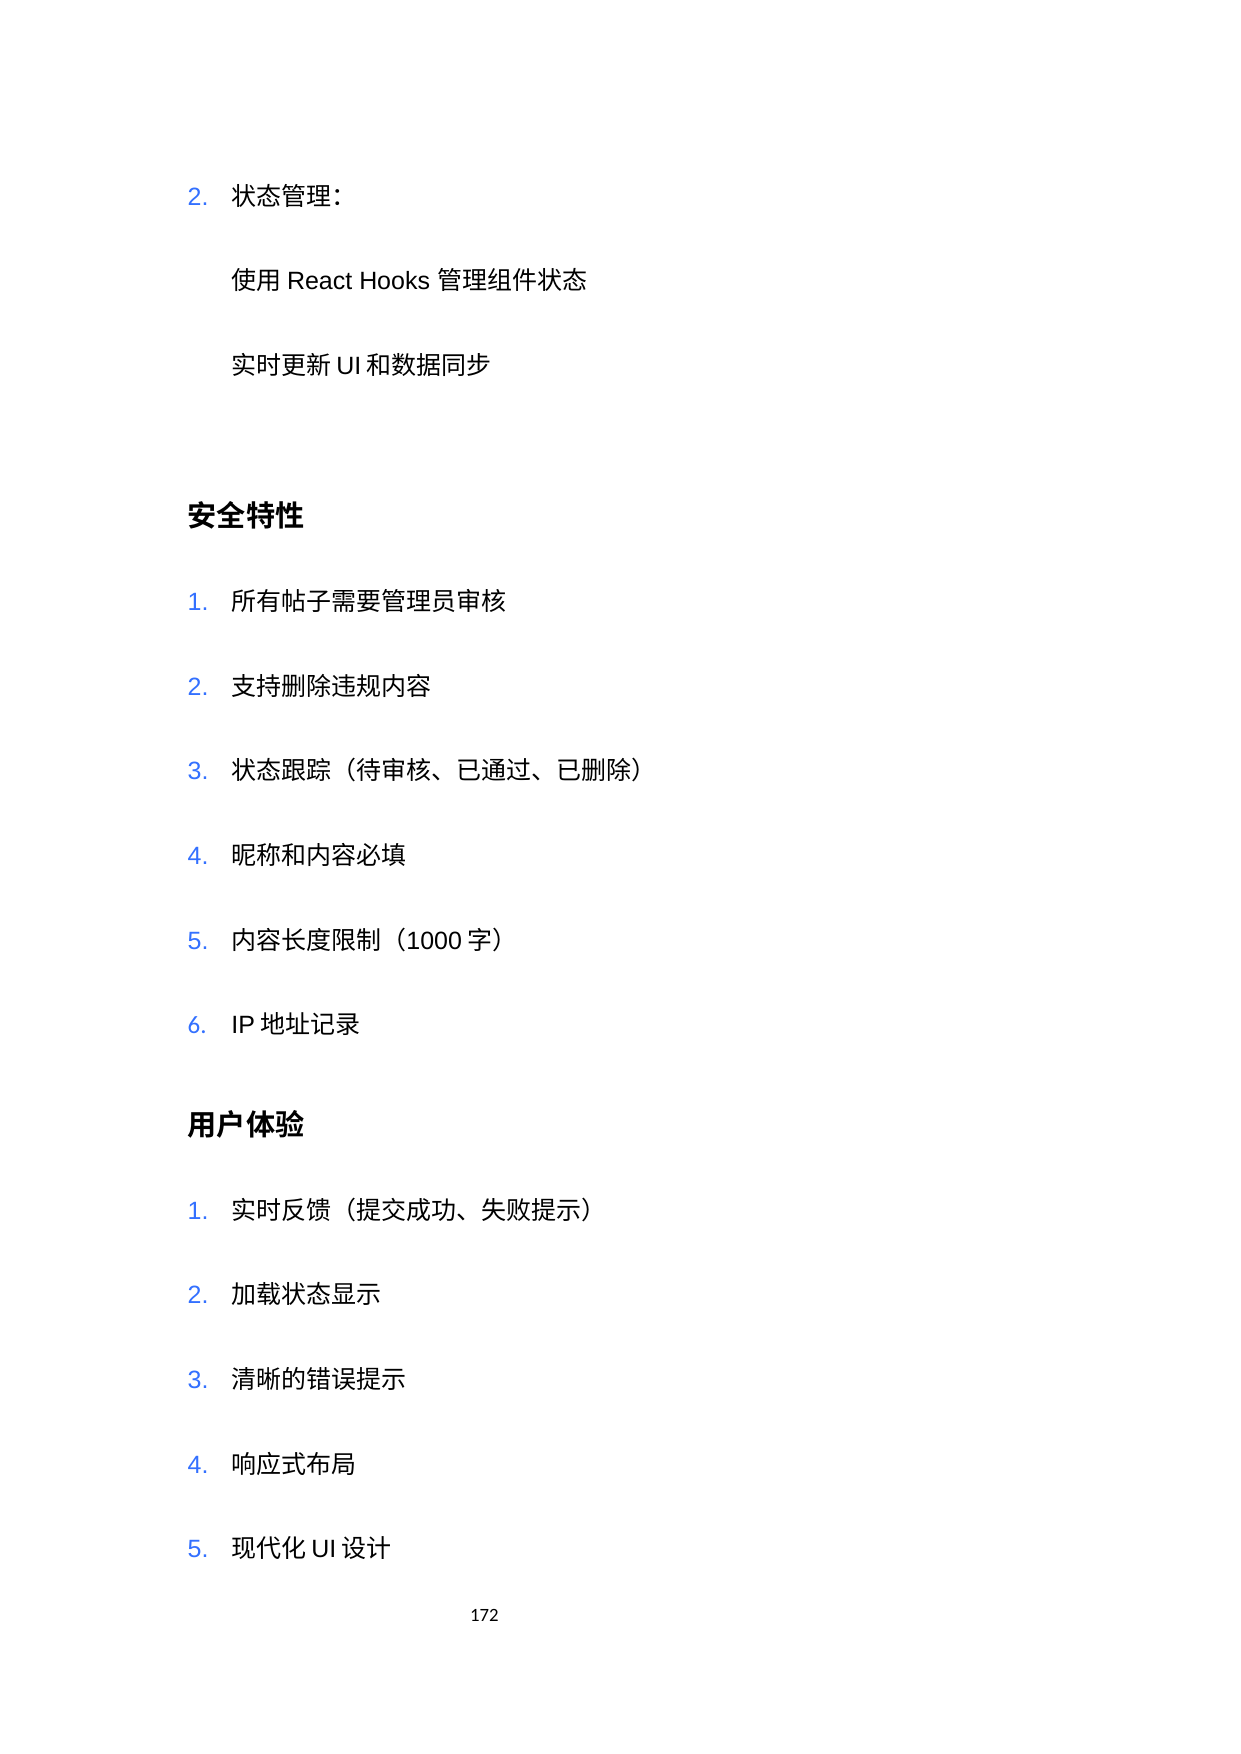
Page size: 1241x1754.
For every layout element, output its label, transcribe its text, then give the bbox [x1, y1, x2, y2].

list 实时反馈（提交成功、失败提示） [187, 1176, 1053, 1241]
list 现代化UI设计 [187, 1514, 1053, 1579]
text 实时更新UI和数据同步 [231, 331, 1053, 396]
list IP地址记录 [187, 991, 1053, 1056]
list 清晰的错误提示 [187, 1345, 1053, 1410]
text 用户体验 [187, 1090, 1053, 1155]
list 状态跟踪（待审核、已通过、已删除） [187, 736, 1053, 801]
text 安全特性 [187, 481, 1053, 546]
list 支持删除违规内容 [187, 652, 1053, 717]
list 加载状态显示 [187, 1260, 1053, 1325]
text 使用 React Hooks 管理组件状态 [231, 246, 1053, 311]
list 昵称和内容必填 [187, 821, 1053, 886]
list 内容长度限制（1000字） [187, 906, 1053, 971]
list 所有帖子需要管理员审核 [187, 567, 1053, 632]
list 响应式布局 [187, 1430, 1053, 1495]
list 状态管理： [187, 162, 1053, 227]
